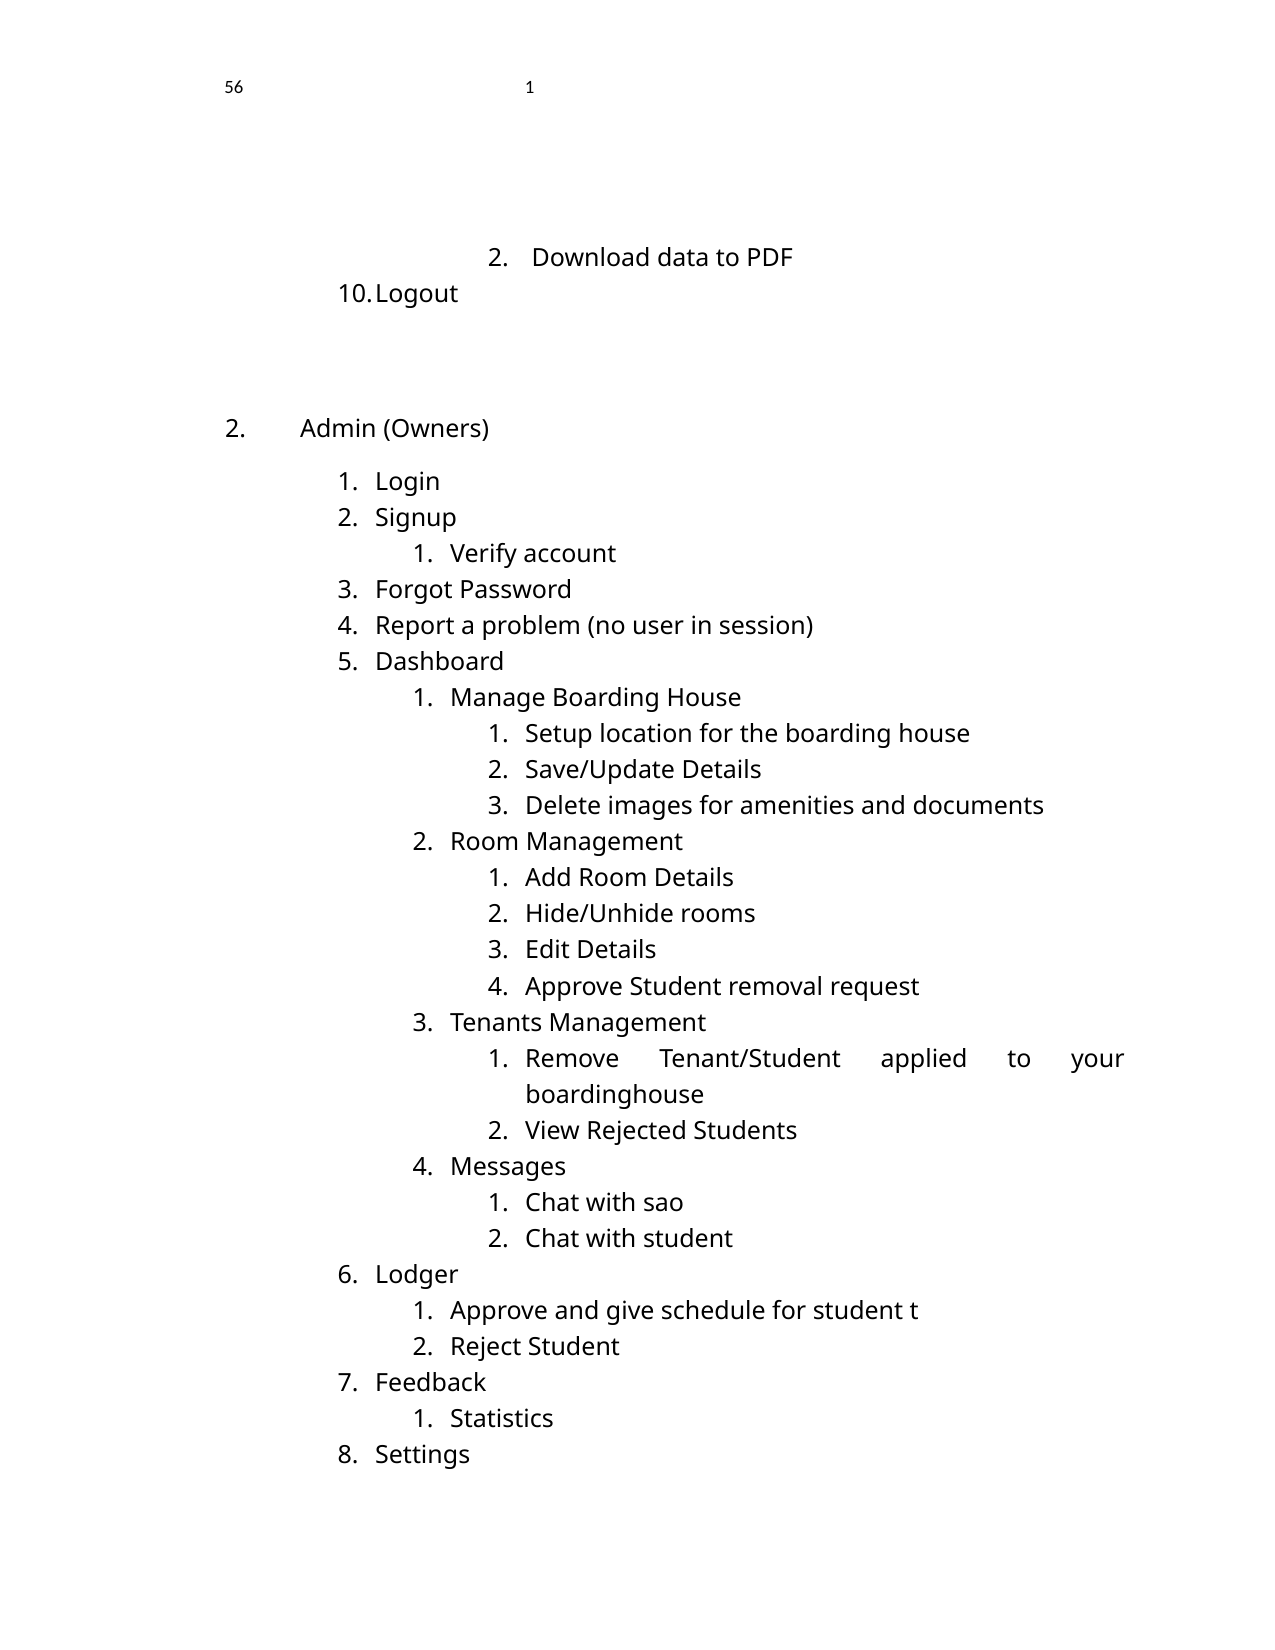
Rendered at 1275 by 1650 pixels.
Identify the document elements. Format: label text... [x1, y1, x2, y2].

list Chat with sao [488, 1184, 1125, 1218]
list Chat with student [488, 1220, 1125, 1254]
list Save/Update Details [488, 752, 1125, 786]
list Lodger [337, 1256, 1125, 1291]
list Add Room Details [488, 860, 1125, 894]
list Room Management [412, 824, 1125, 858]
list Verify account [412, 536, 1125, 570]
list Messages [412, 1148, 1125, 1182]
list Signup [337, 499, 1125, 534]
list Login [337, 463, 1125, 498]
list Approve Student removal request [488, 968, 1125, 1002]
list Download data to PDF [488, 240, 1125, 274]
list Report a problem (no user in session) [337, 608, 1125, 642]
list Setup location for the boarding house [488, 716, 1125, 750]
list Admin (Owners) [225, 411, 1125, 445]
list Dashboard [337, 644, 1125, 678]
list View Rejected Students [488, 1112, 1125, 1146]
list Delete images for amenities and documents [488, 788, 1125, 822]
list Reject Student [412, 1328, 1125, 1363]
list Statistics [412, 1401, 1125, 1435]
list Logout [337, 276, 1125, 310]
list Hide/Unhide rooms [488, 896, 1125, 930]
list Approve and give schedule for student t [412, 1292, 1125, 1327]
list Settings [337, 1437, 1125, 1471]
list Manage Boarding House [412, 680, 1125, 714]
list Remove Tenant/Student applied to your boardinghouse [488, 1040, 1125, 1110]
list Edit Details [488, 932, 1125, 966]
list Tenants Management [412, 1004, 1125, 1038]
list Feedback [337, 1364, 1125, 1399]
list Forgot Password [337, 572, 1125, 606]
